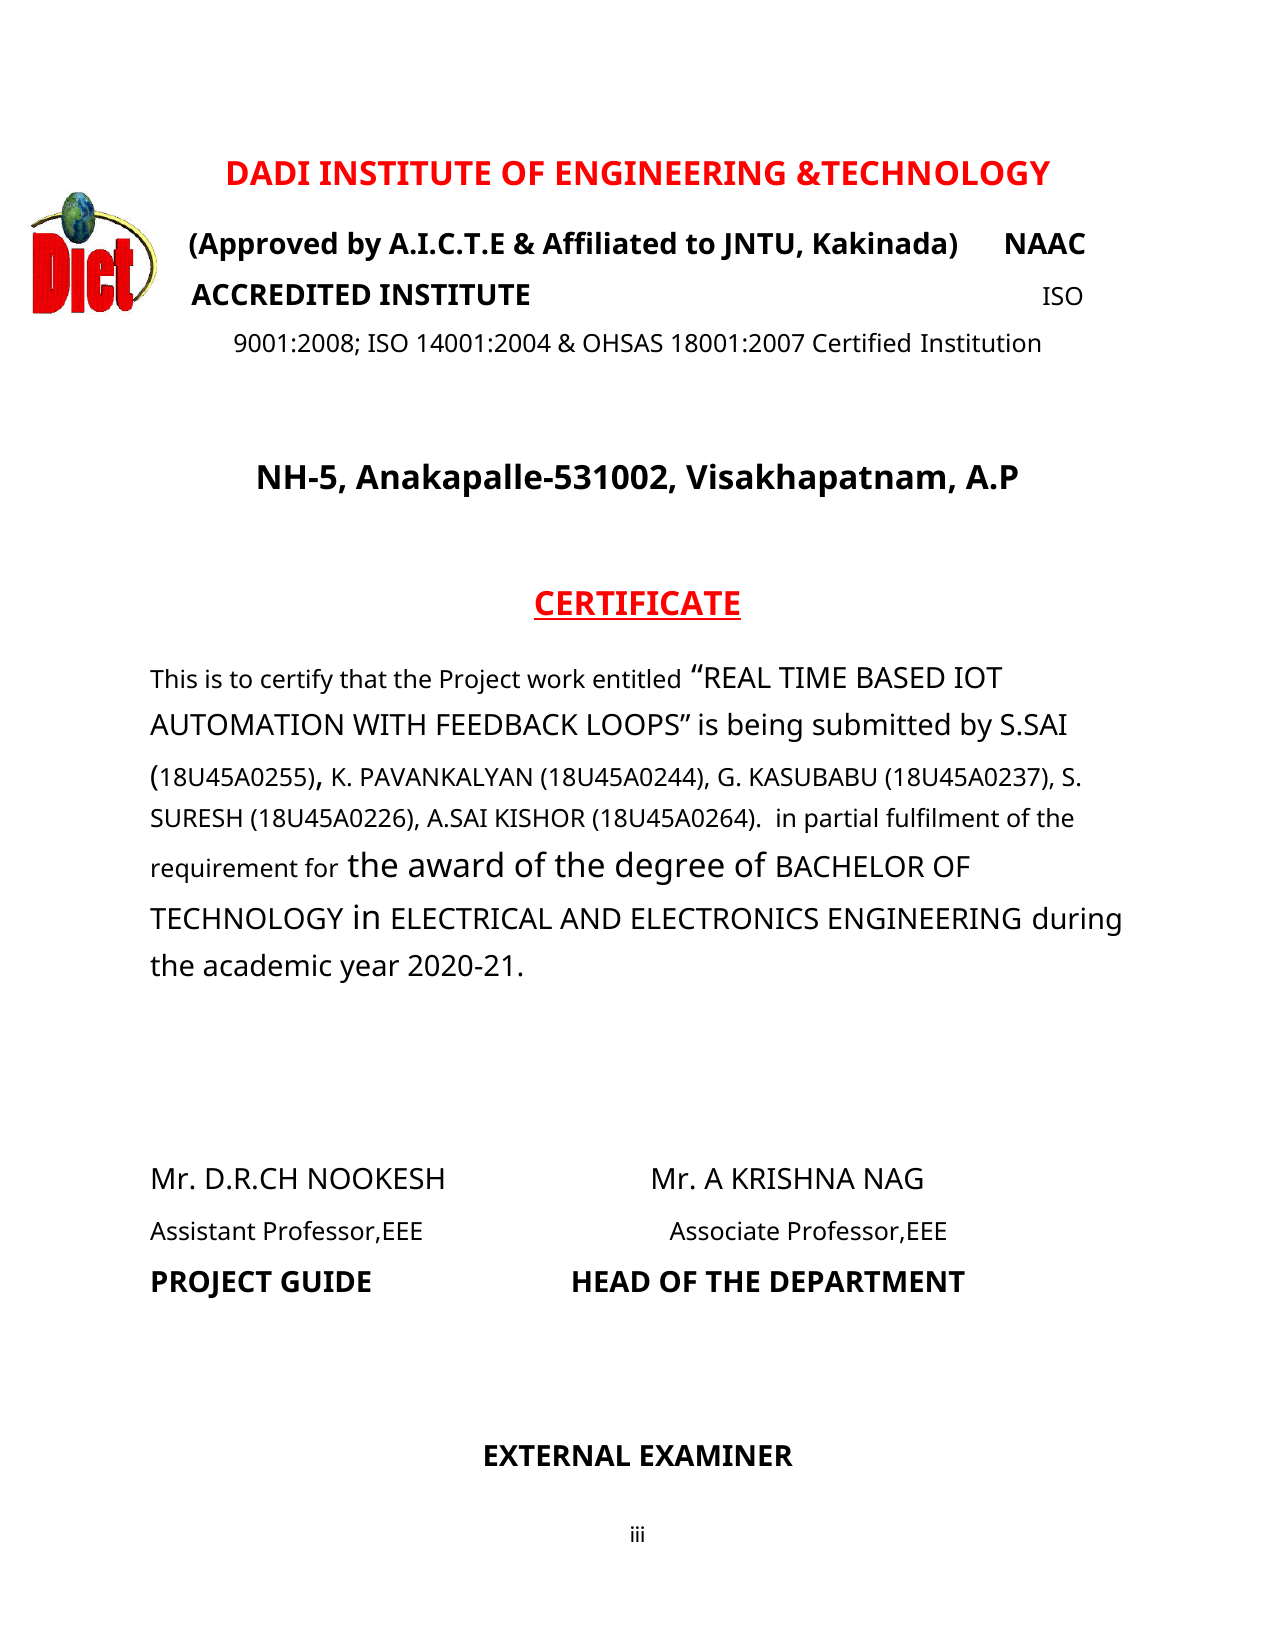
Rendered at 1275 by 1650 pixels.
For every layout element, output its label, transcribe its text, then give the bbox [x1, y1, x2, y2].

text CERTIFICATE [150, 580, 1125, 625]
text EXTERNAL EXAMINER [150, 1436, 1125, 1475]
picture [23, 184, 162, 341]
text This is to certify that the Project work entitled “REAL TIME BASED IOT AUTOMATION WITH FEEDBACK LOOPS” is being submitted by S.SAI (18U45A0255), K. PAVANKALYAN (18U45A0244), G. KASUBABU (18U45A0237), S. SURESH (18U45A0226), A.SAI KISHOR (18U45A0264). in partial fulfilment of the requirement for the award of the degree of BACHELOR OF TECHNOLOGY in ELECTRICAL AND ELECTRONICS ENGINEERING during the academic year 2020-21. [150, 653, 1125, 985]
text (Approved by A.I.C.T.E & Affiliated to JNTU, Kakinada) NAAC ACCREDITED INSTITUTE ISO 9001:2008; ISO 14001:2004 & OHSAS 18001:2007 Certified Institution [150, 223, 1125, 361]
text DADI INSTITUTE OF ENGINEERING &TECHNOLOGY [150, 150, 1125, 195]
text NH-5, Anakapalle-531002, Visakhapatnam, A.P [150, 454, 1125, 499]
text Mr. D.R.CH NOOKESH Mr. A KRISHNA NAG Assistant Professor,EEE Associate Professor,EEE PROJECT GUIDE HEAD OF THE DEPARTMENT [150, 1158, 1125, 1302]
